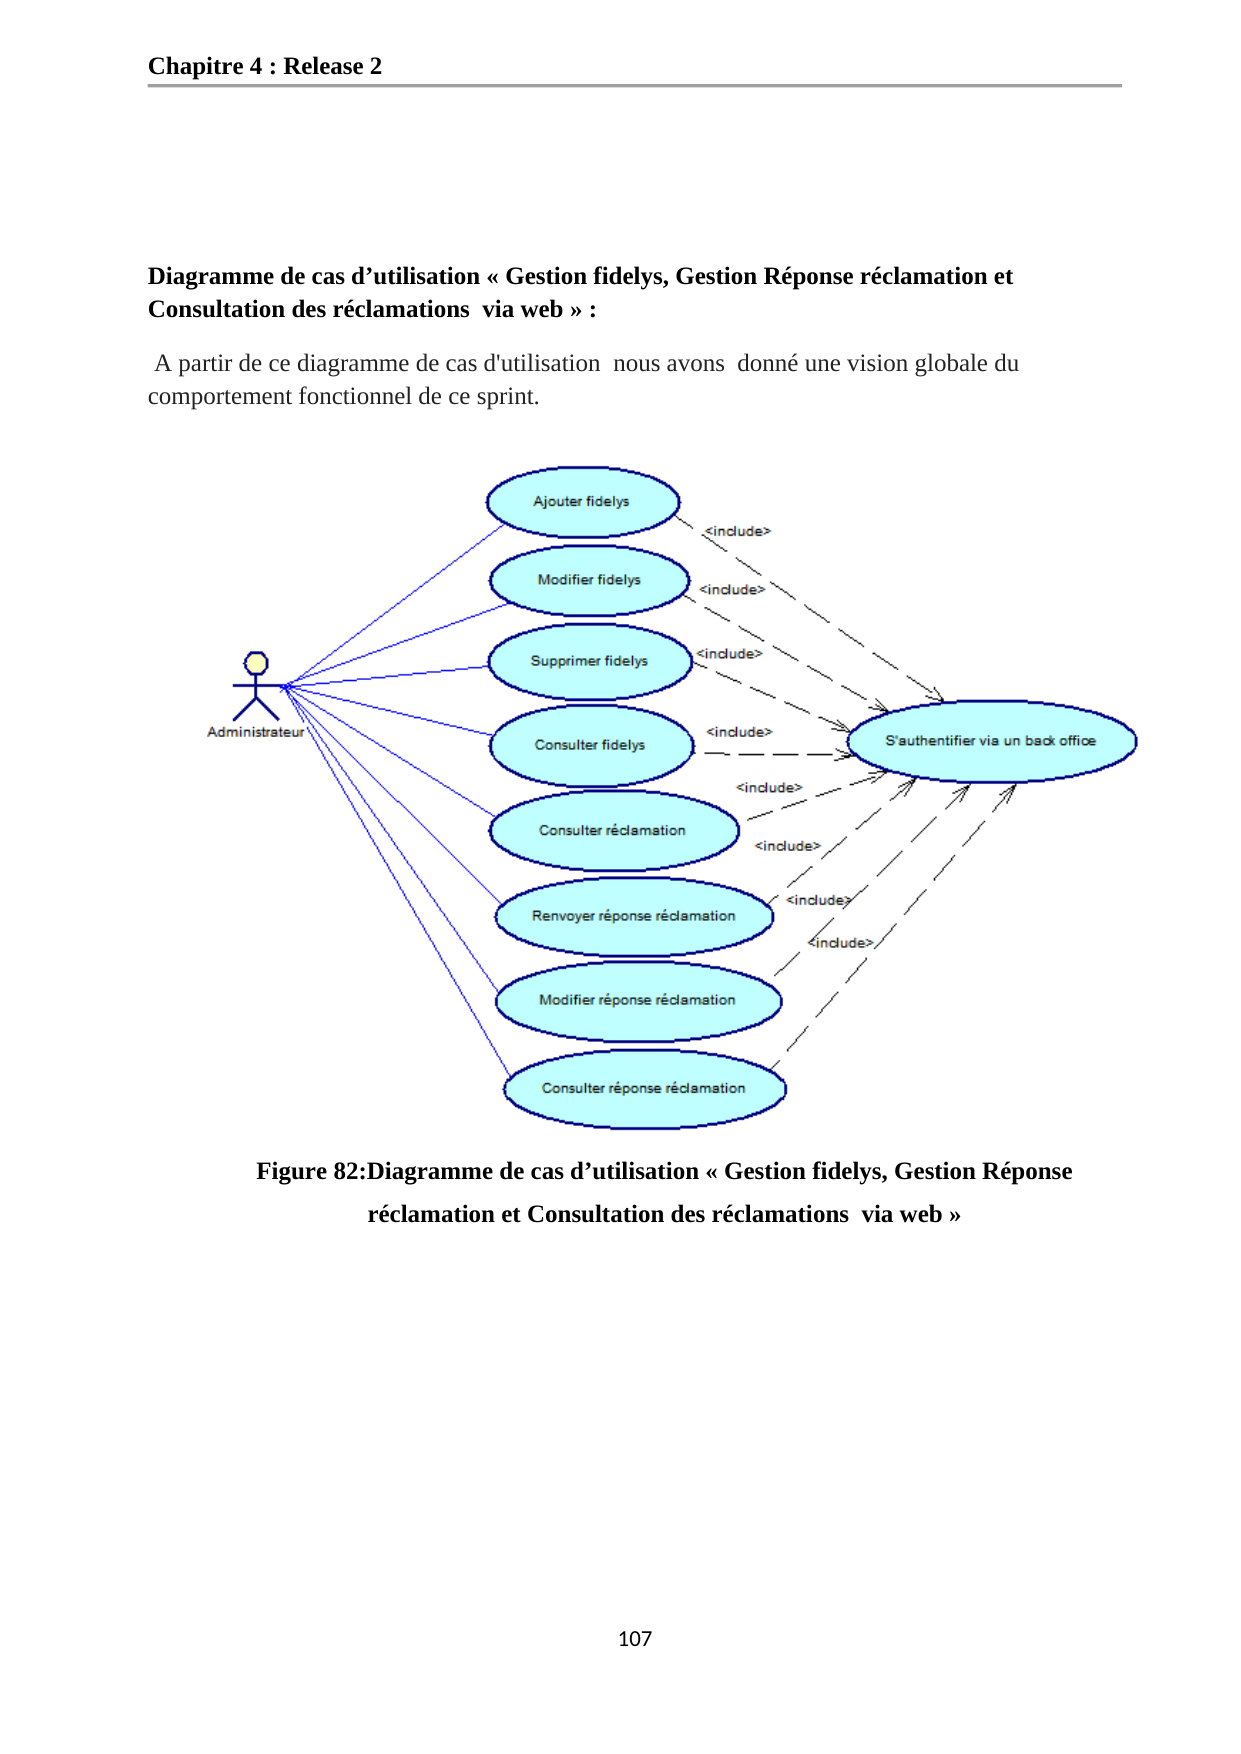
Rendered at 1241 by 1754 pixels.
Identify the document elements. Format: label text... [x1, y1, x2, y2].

text Diagramme de cas d’utilisation « Gestion fidelys, Gestion Réponse réclamation et Consultation des réclamations via web » : [148, 261, 1122, 323]
text A partir de ce diagramme de cas d'utilisation nous avons donné une vision globale du comportement fonctionnel de ce sprint. [148, 348, 1122, 410]
picture [206, 435, 1152, 1143]
text Figure 82:Diagramme de cas d’utilisation « Gestion fidelys, Gestion Réponse réclamation et Consultation des réclamations via web » [207, 1156, 1122, 1228]
